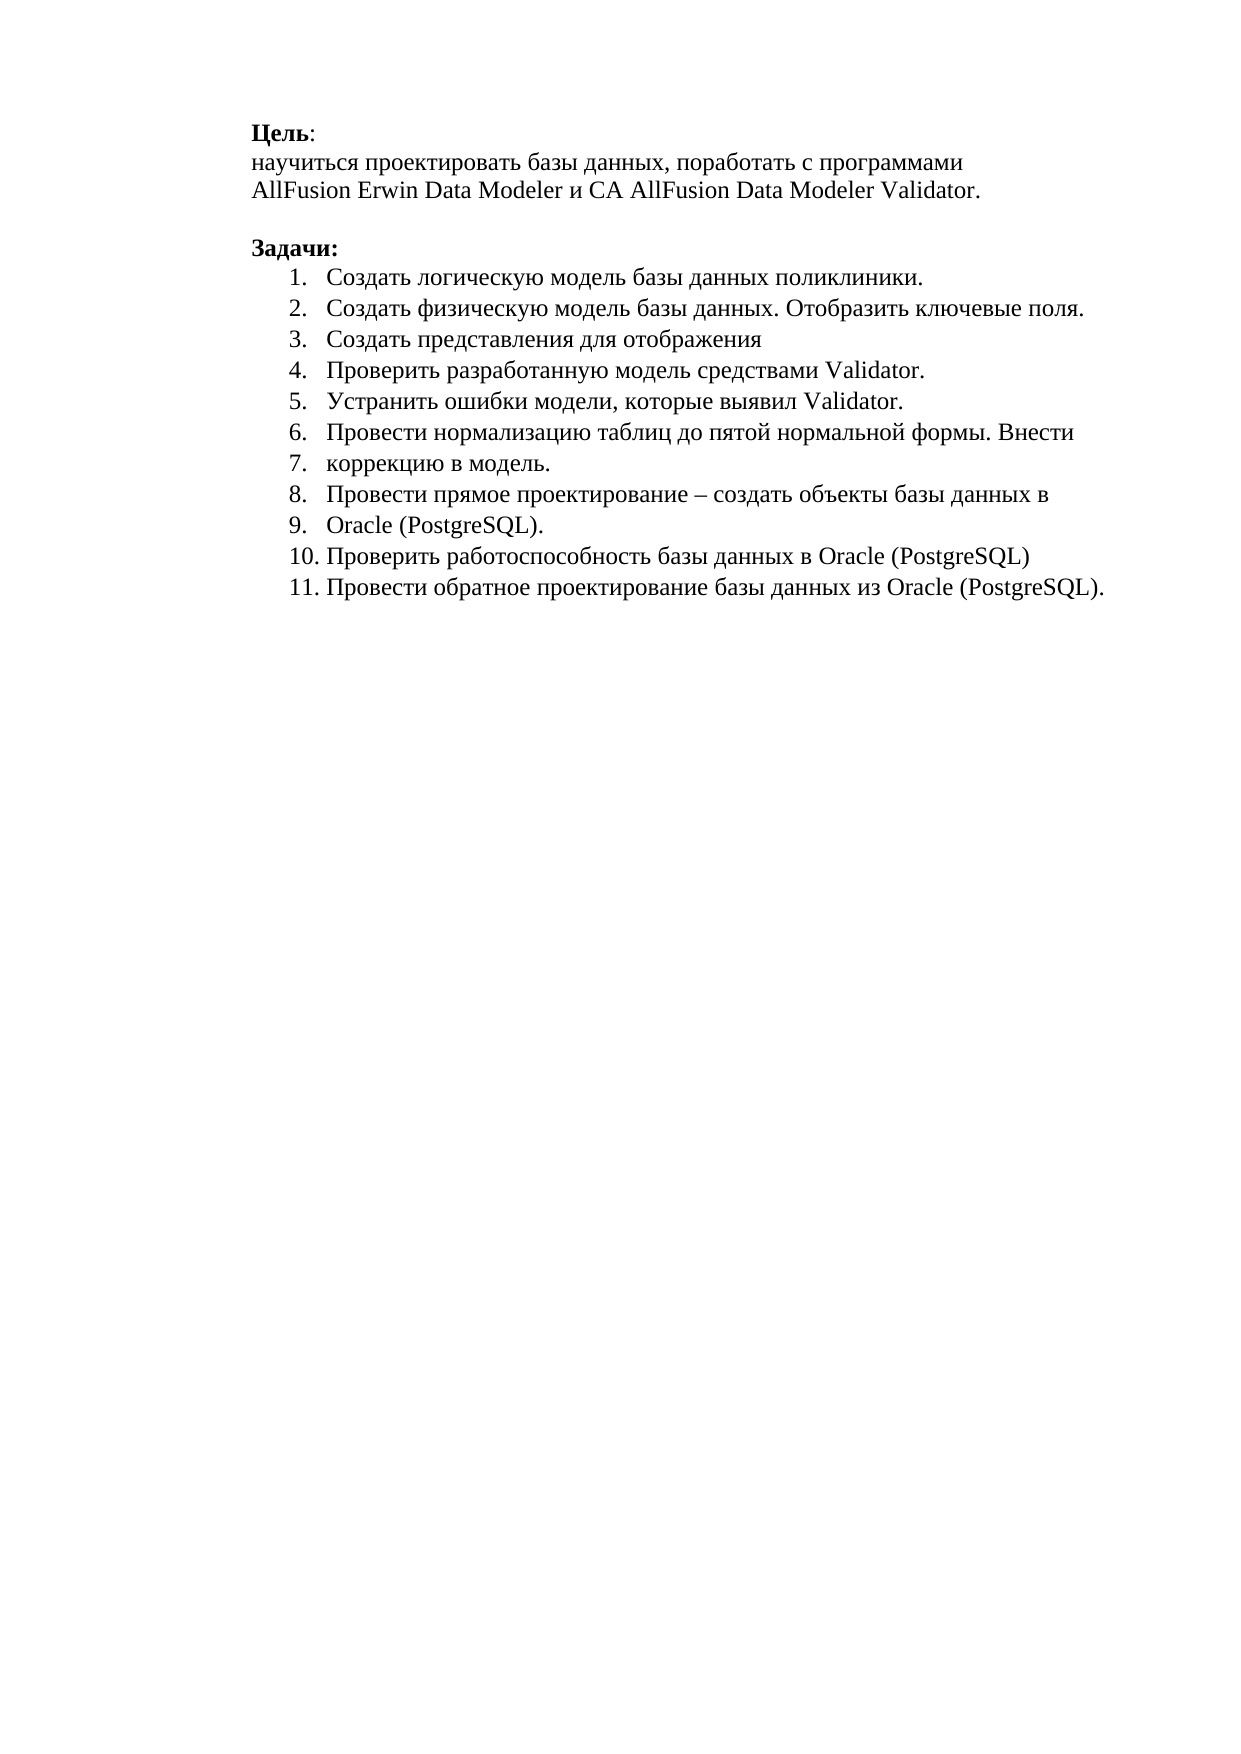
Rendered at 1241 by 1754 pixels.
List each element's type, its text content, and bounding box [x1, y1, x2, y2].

list Провести нормализацию таблиц до пятой нормальной формы. Внести [288, 417, 1152, 446]
list Устранить ошибки модели, которые выявил Validator. [288, 386, 1152, 415]
list коррекцию в модель. [288, 448, 1152, 477]
list Проверить разработанную модель средствами Validator. [288, 355, 1152, 384]
list Создать представления для отображения [288, 324, 1152, 353]
list Создать логическую модель базы данных поликлиники. [288, 262, 1152, 291]
text научиться проектировать базы данных, поработать с программами [177, 147, 1152, 176]
text Задачи: [177, 233, 1152, 262]
text Цель: [177, 118, 1152, 147]
list Oracle (PostgreSQL). [288, 510, 1152, 539]
text AllFusion Erwin Data Modeler и CA AllFusion Data Modeler Validator. [177, 176, 1152, 204]
list Проверить работоспособность базы данных в Oracle (PostgreSQL) [288, 541, 1152, 570]
list Провести обратное проектирование базы данных из Oracle (PostgreSQL). [288, 572, 1152, 601]
list Создать физическую модель базы данных. Отобразить ключевые поля. [288, 293, 1152, 322]
list Провести прямое проектирование – создать объекты базы данных в [288, 479, 1152, 508]
